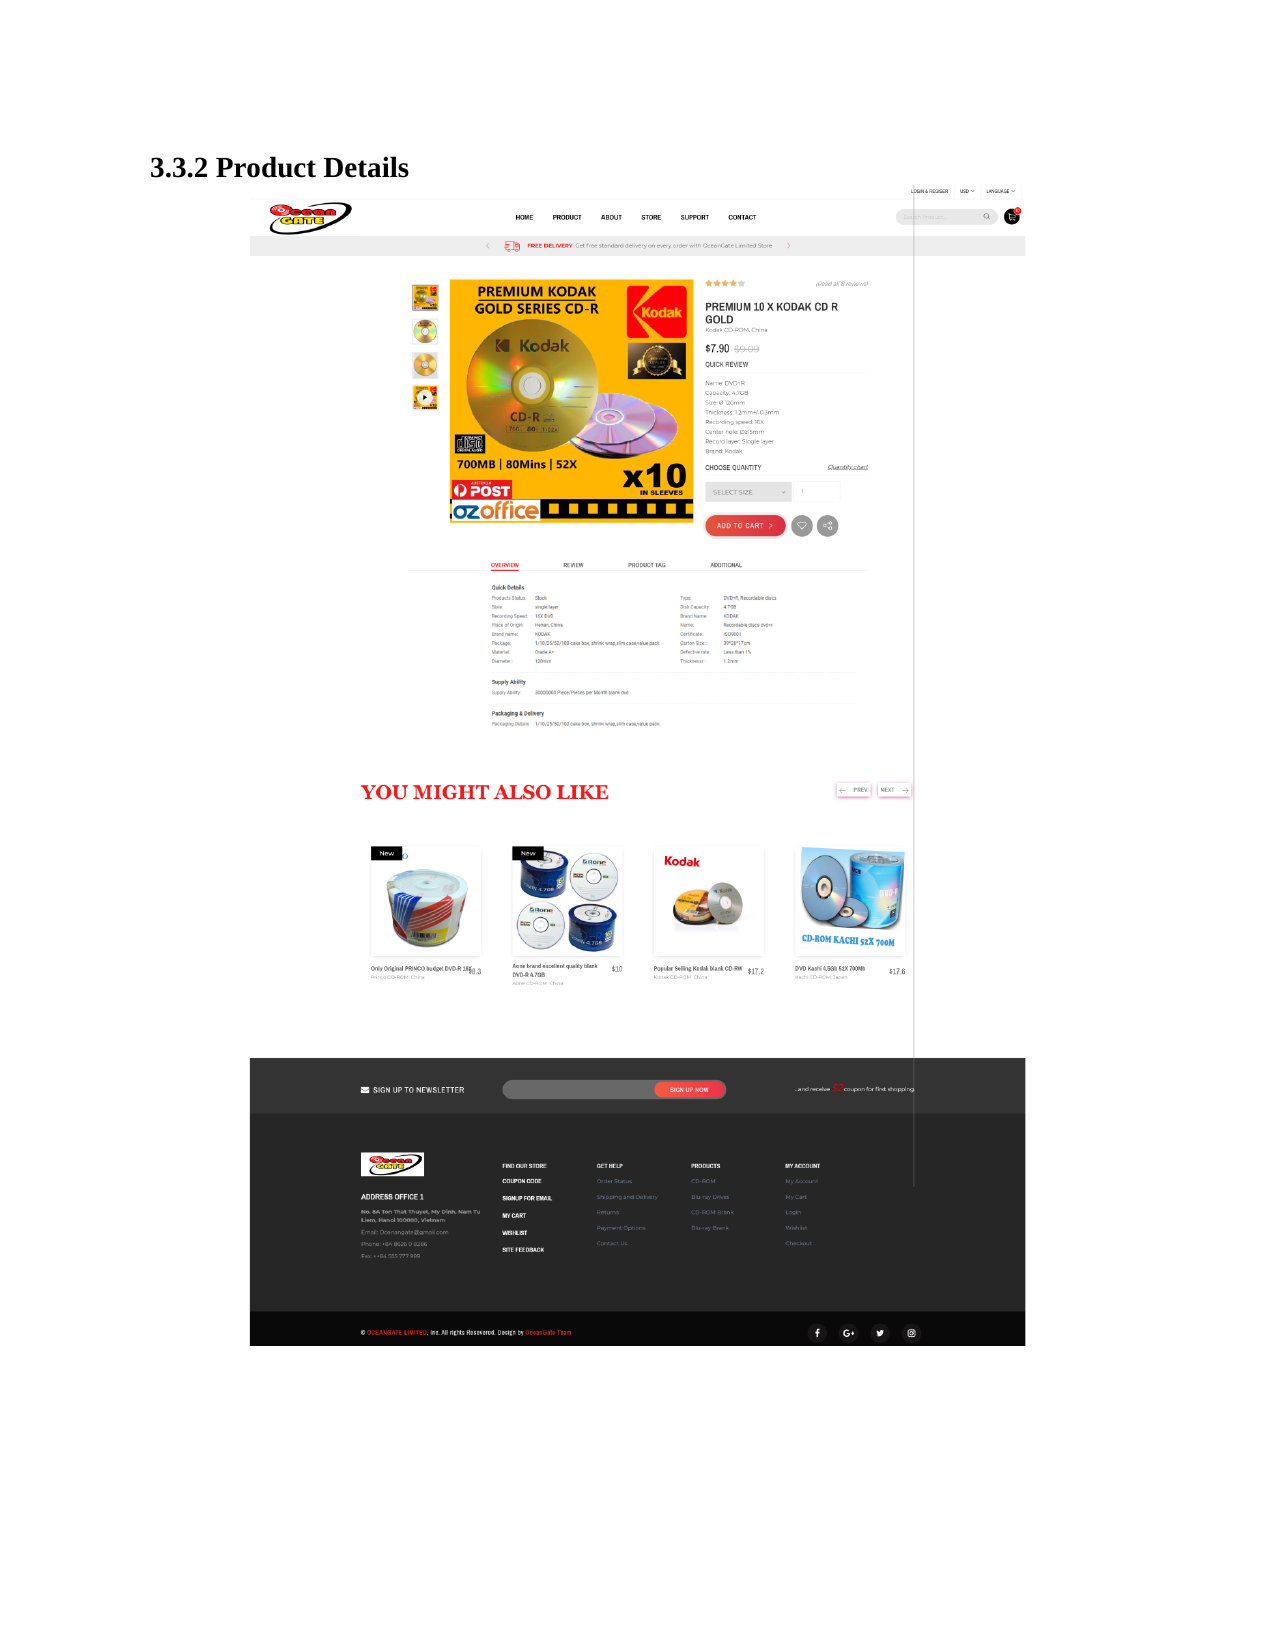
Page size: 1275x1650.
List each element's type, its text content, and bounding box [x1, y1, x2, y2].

text 3.3.2 Product Details [150, 150, 1125, 183]
picture [249, 183, 1026, 1346]
